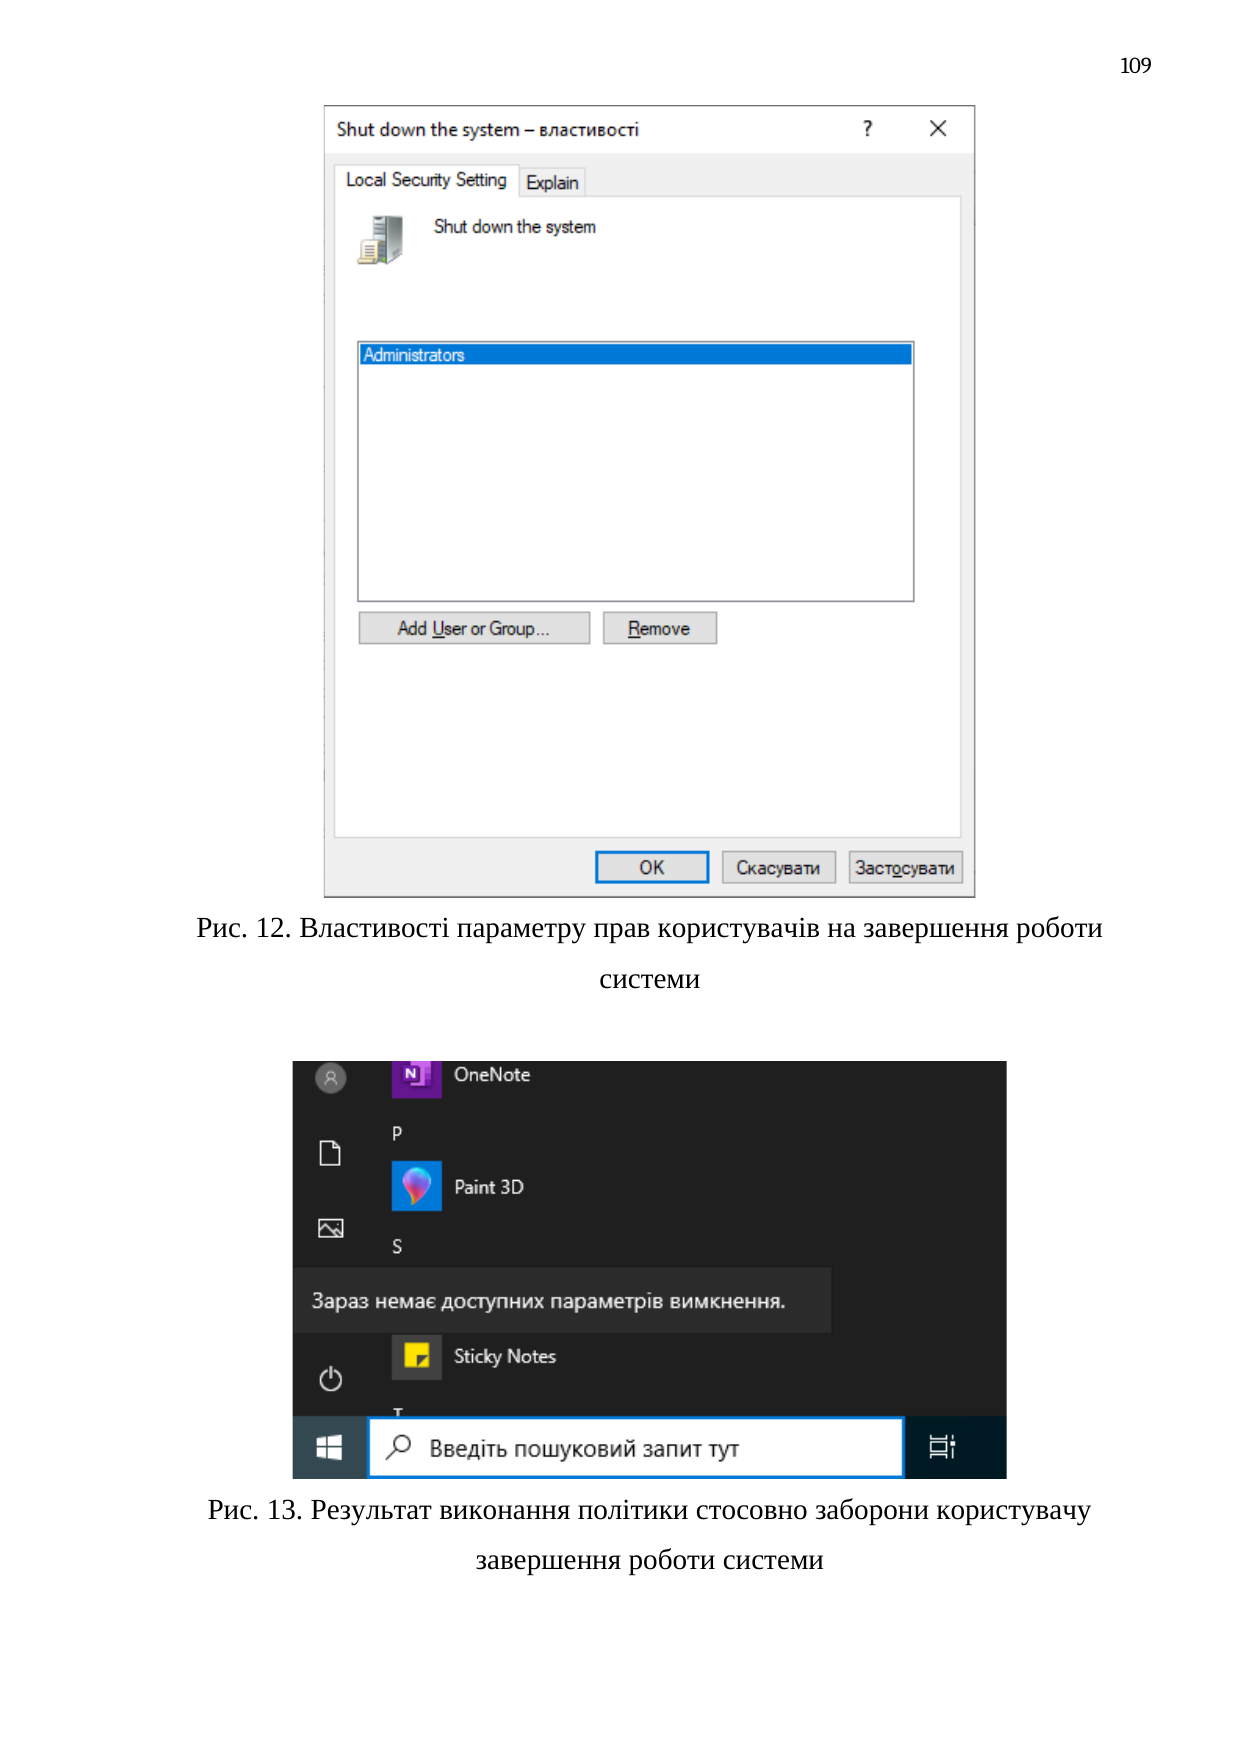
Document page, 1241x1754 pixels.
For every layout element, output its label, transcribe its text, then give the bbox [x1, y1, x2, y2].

picture [292, 1061, 1007, 1479]
list Рис. 12. Властивості параметру прав користувачів на завершення роботи системи [148, 911, 1152, 994]
list Рис. 13. Результат виконання політики стосовно заборони користувачу завершення роботи системи [148, 1492, 1152, 1576]
picture [323, 105, 976, 898]
